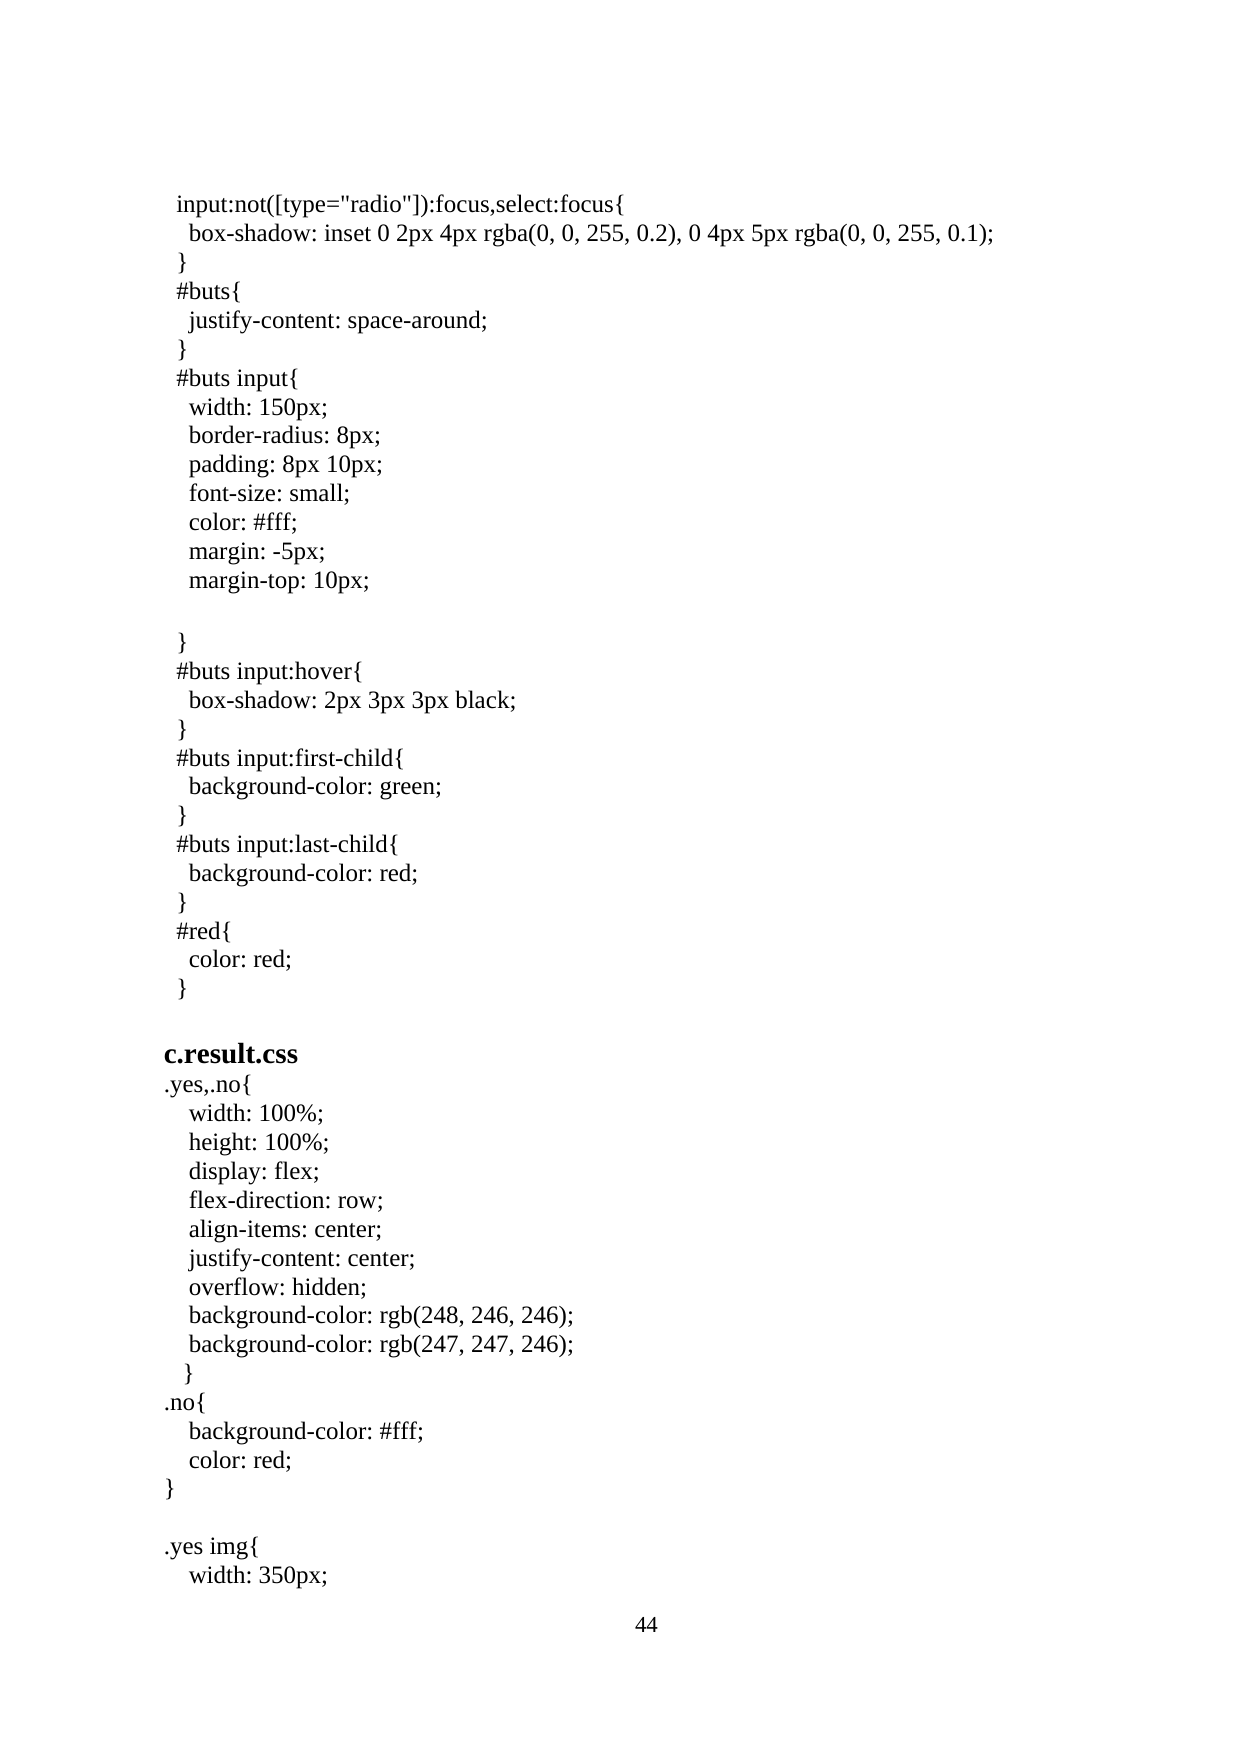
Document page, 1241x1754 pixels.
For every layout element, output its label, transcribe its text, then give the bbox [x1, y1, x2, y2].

subtitle c.result.css [163, 1036, 1117, 1069]
subtitle width: 150px; [163, 392, 1117, 420]
subtitle color: #fff; [163, 507, 1117, 536]
subtitle } [163, 1473, 1117, 1502]
subtitle display: flex; [163, 1156, 1117, 1185]
subtitle background-color: red; [163, 858, 1117, 887]
subtitle flex-direction: row; [163, 1185, 1117, 1214]
subtitle #buts input{ [163, 363, 1117, 391]
subtitle background-color: green; [163, 771, 1117, 800]
subtitle #buts input:last-child{ [163, 829, 1117, 858]
subtitle color: red; [163, 1445, 1117, 1473]
subtitle .no{ [163, 1387, 1117, 1416]
subtitle background-color: #fff; [163, 1416, 1117, 1444]
subtitle } [163, 973, 1117, 1002]
subtitle border-radius: 8px; [163, 420, 1117, 449]
subtitle #buts input:first-child{ [163, 743, 1117, 771]
subtitle width: 350px; [163, 1560, 1117, 1589]
subtitle } [163, 334, 1117, 363]
subtitle #buts{ [163, 276, 1117, 305]
subtitle input:not([type="radio"]):focus,select:focus{ [163, 189, 1117, 218]
subtitle } [163, 247, 1117, 276]
subtitle justify-content: center; [163, 1243, 1117, 1271]
subtitle #buts input:hover{ [163, 656, 1117, 685]
subtitle padding: 8px 10px; [163, 449, 1117, 478]
subtitle background-color: rgb(248, 246, 246); [163, 1300, 1117, 1329]
subtitle background-color: rgb(247, 247, 246); [163, 1329, 1117, 1358]
subtitle } [163, 1358, 1117, 1387]
subtitle font-size: small; [163, 478, 1117, 507]
subtitle .yes,.no{ [163, 1069, 1117, 1098]
subtitle margin-top: 10px; [163, 565, 1117, 593]
subtitle color: red; [163, 944, 1117, 973]
subtitle } [163, 627, 1117, 656]
subtitle align-items: center; [163, 1214, 1117, 1243]
subtitle width: 100%; [163, 1098, 1117, 1127]
subtitle overflow: hidden; [163, 1272, 1117, 1300]
subtitle height: 100%; [163, 1127, 1117, 1156]
subtitle .yes img{ [163, 1531, 1117, 1560]
subtitle } [163, 714, 1117, 742]
subtitle margin: -5px; [163, 536, 1117, 564]
subtitle box-shadow: inset 0 2px 4px rgba(0, 0, 255, 0.2), 0 4px 5px rgba(0, 0, 255, 0.1); [163, 218, 1117, 247]
subtitle justify-content: space-around; [163, 305, 1117, 334]
subtitle box-shadow: 2px 3px 3px black; [163, 685, 1117, 714]
subtitle } [163, 800, 1117, 829]
subtitle } [163, 887, 1117, 916]
subtitle #red{ [163, 916, 1117, 944]
